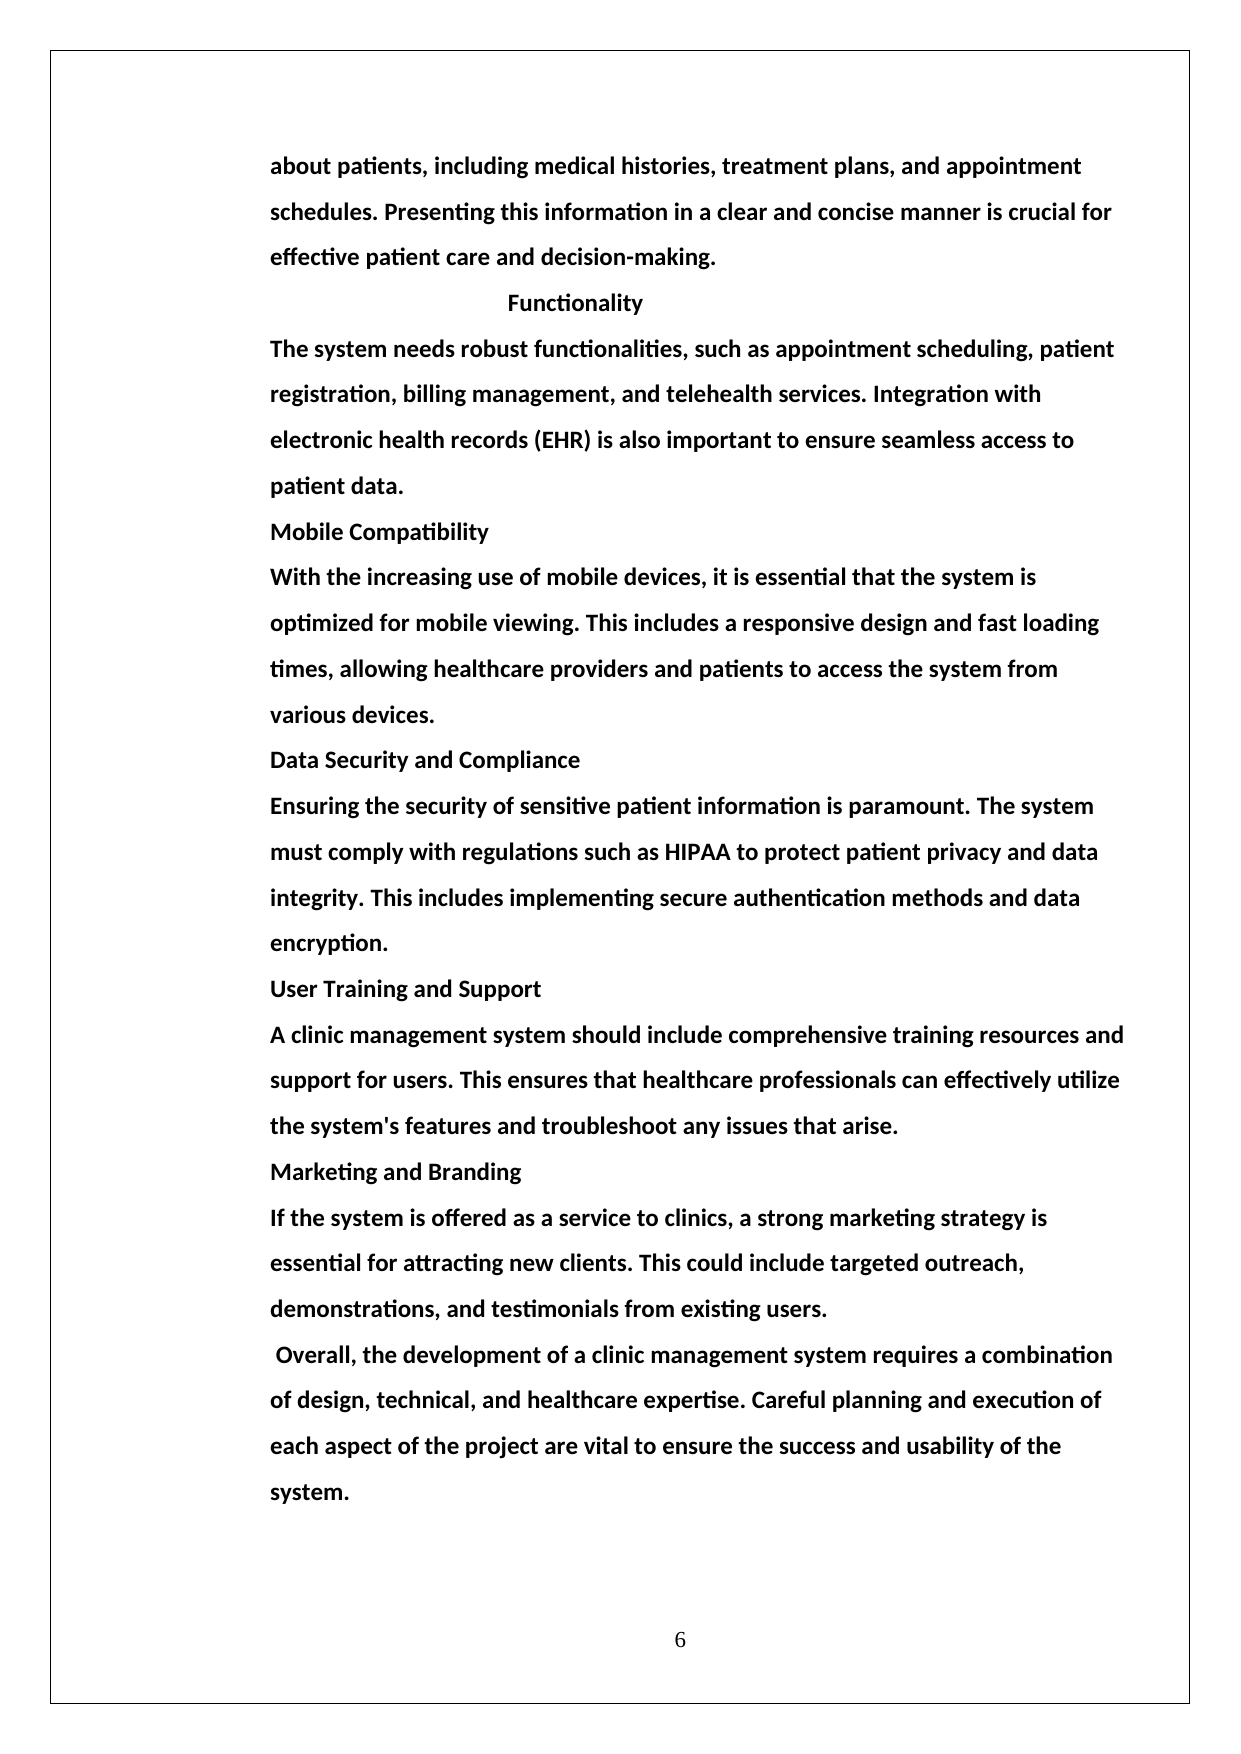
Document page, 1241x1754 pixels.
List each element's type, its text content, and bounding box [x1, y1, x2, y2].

subtitle Functionality [225, 287, 1135, 318]
subtitle With the increasing use of mobile devices, it is essential that the system is optimized for mobile viewing. This includes a responsive design and fast loading times, allowing healthcare providers and patients to access the system from various devices. [270, 562, 1135, 729]
subtitle A clinic management system should include comprehensive training resources and support for users. This ensures that healthcare professionals can effectively utilize the system's features and troubleshoot any issues that arise. [270, 1019, 1135, 1141]
subtitle Overall, the development of a clinic management system requires a combination of design, technical, and healthcare expertise. Careful planning and execution of each aspect of the project are vital to ensure the success and usability of the system. [270, 1339, 1135, 1507]
subtitle If the system is offered as a service to clinics, a strong marketing strategy is essential for attracting new clients. This could include targeted outreach, demonstrations, and testimonials from existing users. [270, 1202, 1135, 1324]
subtitle Marketing and Branding [270, 1156, 1135, 1187]
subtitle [225, 150, 1135, 272]
subtitle Mobile Compatibility [270, 516, 1135, 546]
subtitle Data Security and Compliance [270, 744, 1135, 775]
subtitle The system needs robust functionalities, such as appointment scheduling, patient registration, billing management, and telehealth services. Integration with electronic health records (EHR) is also important to ensure seamless access to patient data. [270, 333, 1135, 501]
subtitle Ensuring the security of sensitive patient information is paramount. The system must comply with regulations such as HIPAA to protect patient privacy and data integrity. This includes implementing secure authentication methods and data encryption. [270, 790, 1135, 958]
subtitle User Training and Support [270, 973, 1135, 1004]
